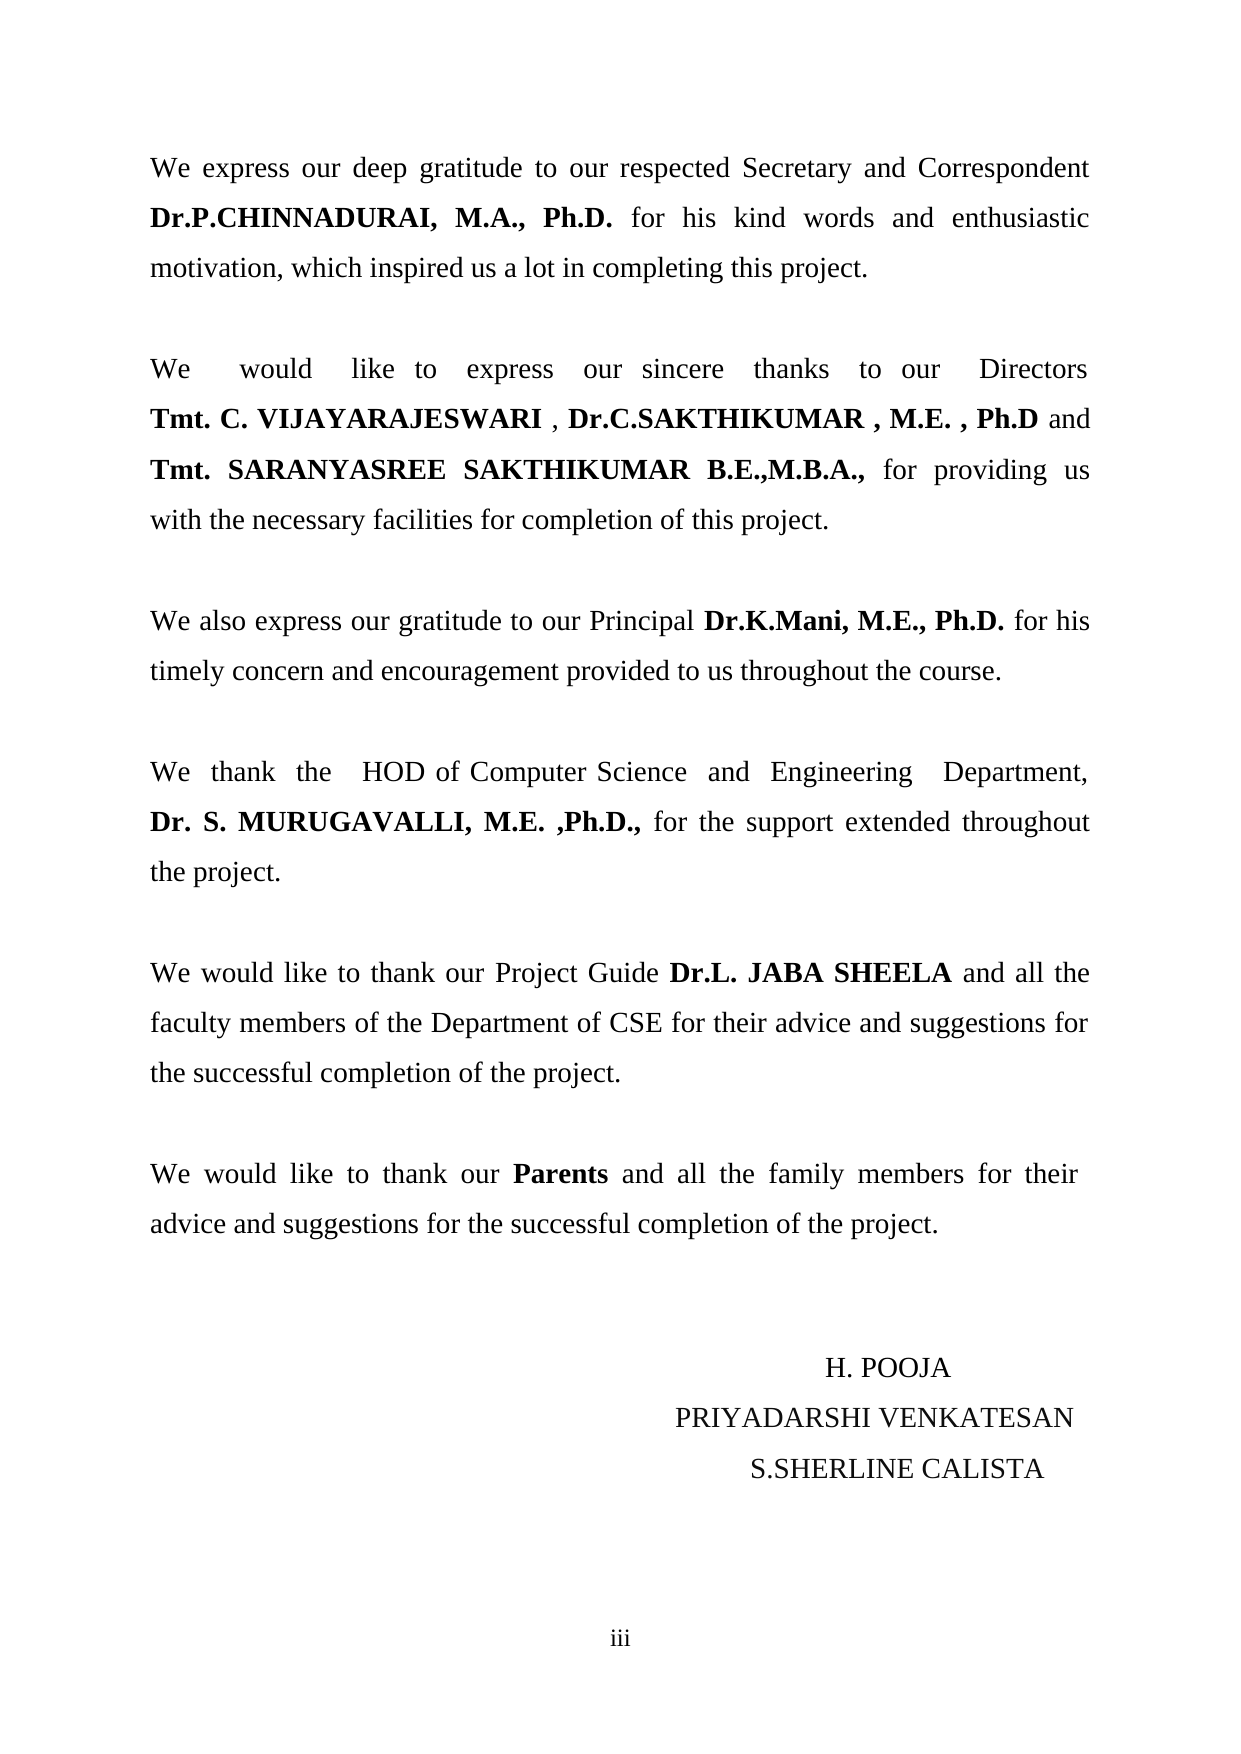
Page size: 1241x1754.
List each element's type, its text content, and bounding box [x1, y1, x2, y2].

text We would like to thank our Project Guide Dr.L. JABA SHEELA and all the faculty members of the Department of CSE for their advice and suggestions for the successful completion of the project. [150, 955, 1090, 1089]
text We thank the HOD of Computer Science and Engineering Department, Dr. S. MURUGAVALLI, M.E. ,Ph.D., for the support extended throughout the project. [150, 754, 1090, 888]
text S.SHERLINE CALISTA [675, 1451, 1090, 1484]
text H. POOJA [750, 1350, 1090, 1384]
text PRIYADARSHI VENKATESAN [600, 1401, 1090, 1434]
text We express our deep gratitude to our respected Secretary and Correspondent Dr.P.CHINNADURAI, M.A., Ph.D. for his kind words and enthusiastic motivation, which inspired us a lot in completing this project. [150, 150, 1090, 284]
text We would like to express our sincere thanks to our Directors Tmt. C. VIJAYARAJESWARI , Dr.C.SAKTHIKUMAR , M.E. , Ph.D and Tmt. SARANYASREE SAKTHIKUMAR B.E.,M.B.A., for providing us with the necessary facilities for completion of this project. [150, 351, 1090, 536]
text We would like to thank our Parents and all the family members for their advice and suggestions for the successful completion of the project. [150, 1156, 1079, 1240]
text We also express our gratitude to our Principal Dr.K.Mani, M.E., Ph.D. for his timely concern and encouragement provided to us throughout the course. [150, 603, 1090, 687]
